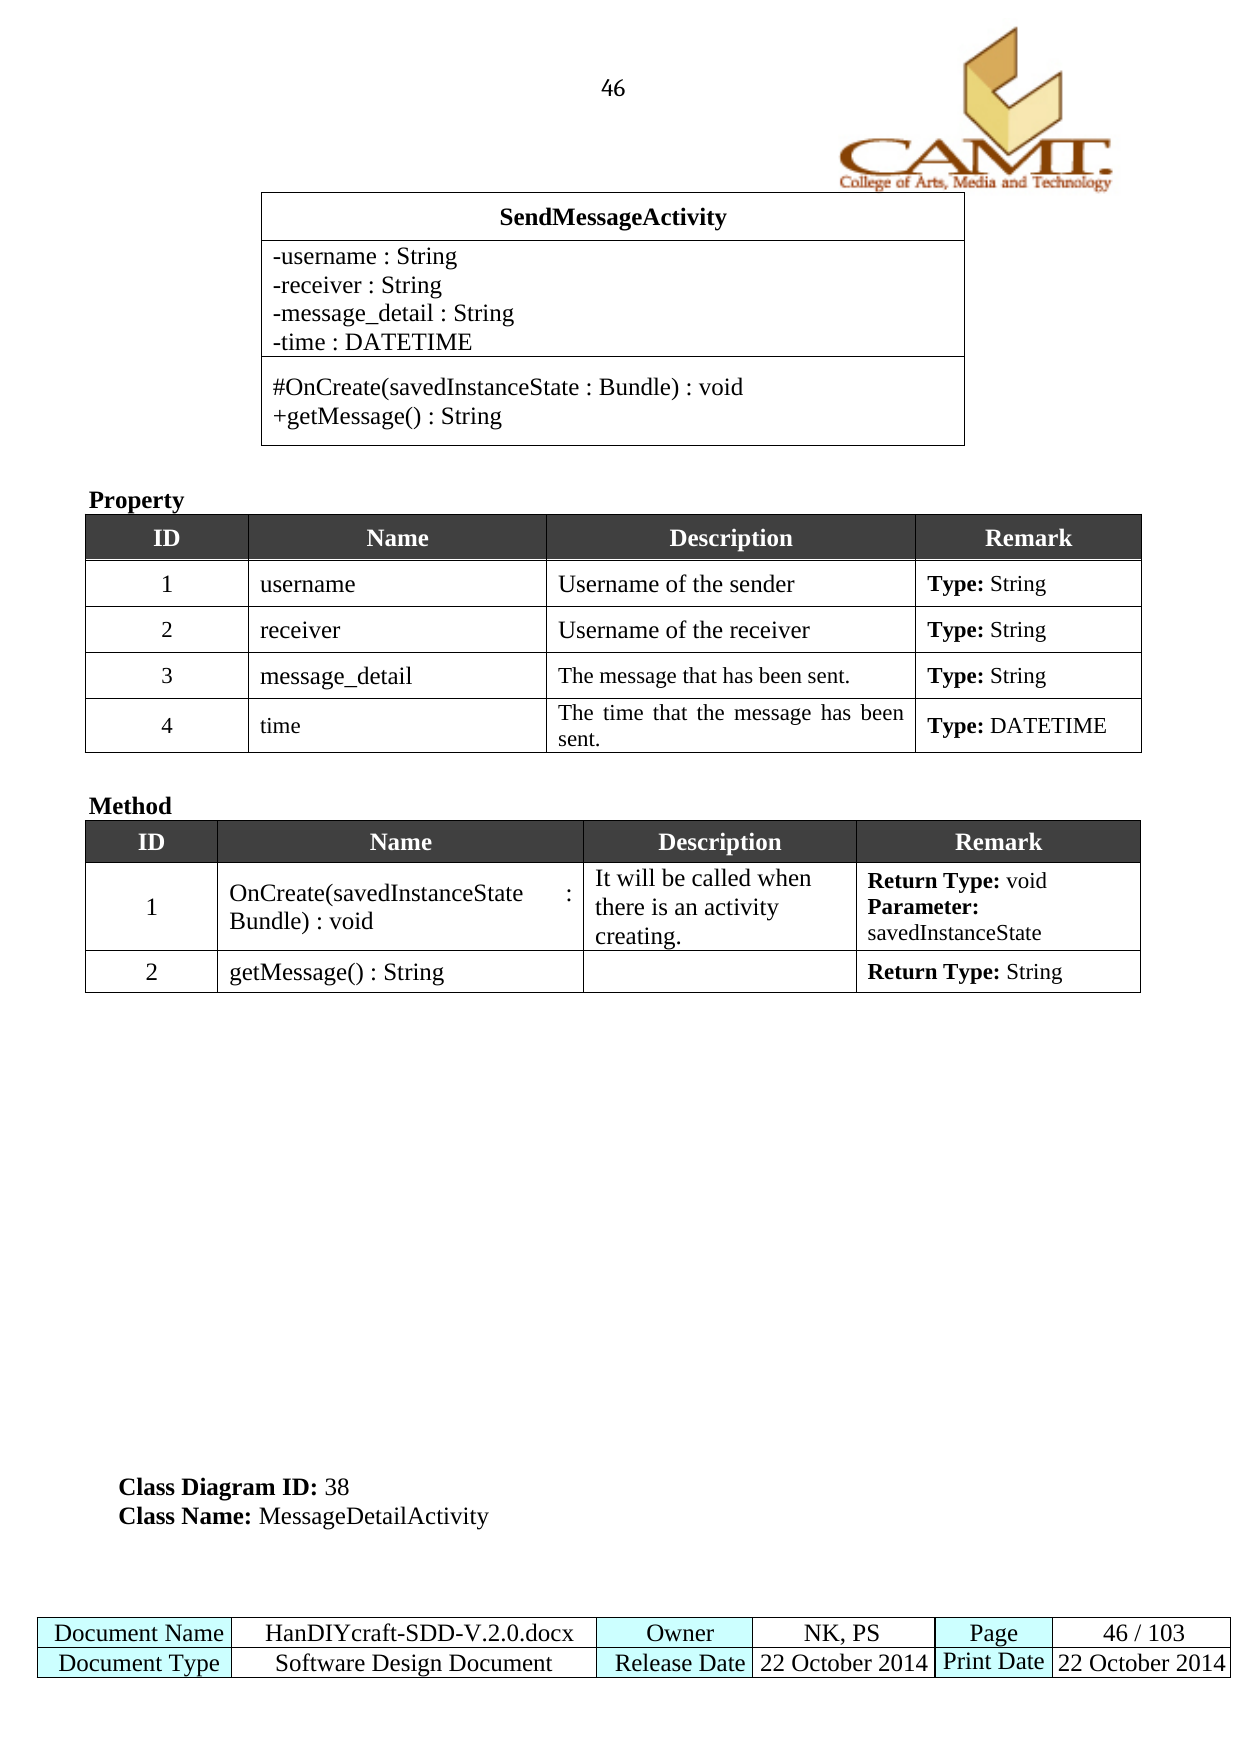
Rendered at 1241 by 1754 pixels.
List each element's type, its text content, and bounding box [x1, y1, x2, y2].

table_header Remark [857, 821, 1140, 862]
table_cell 2 [86, 607, 248, 652]
table_header Description [584, 821, 856, 862]
table_cell 2 [86, 951, 217, 992]
table_cell getMessage() : String [218, 951, 583, 992]
table_cell Return Type: String [857, 951, 1140, 992]
table_cell 1 [86, 863, 217, 949]
table_cell [584, 951, 856, 992]
table_cell 3 [86, 653, 248, 698]
table_cell message_detail [249, 653, 546, 698]
table_cell 4 [86, 699, 248, 752]
table_cell Username of the receiver [547, 607, 915, 652]
table_cell Type: String [916, 607, 1141, 652]
table_cell 1 [86, 561, 248, 606]
table_header ID [86, 821, 217, 862]
table_cell receiver [249, 607, 546, 652]
text Class Diagram ID: 38 [118, 1472, 1108, 1501]
table_cell The time that the message has been sent. [547, 699, 915, 752]
table_header ID [86, 515, 248, 559]
table_cell #OnCreate(savedInstanceState : Bundle) : void +getMessage() : String [262, 357, 964, 445]
table_header Name [249, 515, 546, 559]
table_cell Type: String [916, 653, 1141, 698]
table_cell OnCreate(savedInstanceState : Bundle) : void [218, 863, 583, 949]
table_cell The message that has been sent. [547, 653, 915, 698]
table_cell username [249, 561, 546, 606]
table_header Remark [916, 515, 1141, 559]
table_cell Type: DATETIME [916, 699, 1141, 752]
table_cell time [249, 699, 546, 752]
table_cell -username : String -receiver : String -message_detail : String -time : DATETIME [262, 241, 964, 356]
table_header SendMessageActivity [262, 193, 964, 240]
list Method [88, 791, 1108, 820]
table_cell Return Type: void Parameter: savedInstanceState [857, 863, 1140, 949]
table_header Description [547, 515, 915, 559]
picture [755, 18, 1221, 207]
table_cell Username of the sender [547, 561, 915, 606]
table_cell Type: String [916, 561, 1141, 606]
table_header Name [218, 821, 583, 862]
text Class Name: MessageDetailActivity [118, 1501, 1108, 1529]
table_cell It will be called when there is an activity creating. [584, 863, 856, 949]
list Property [88, 485, 1108, 513]
